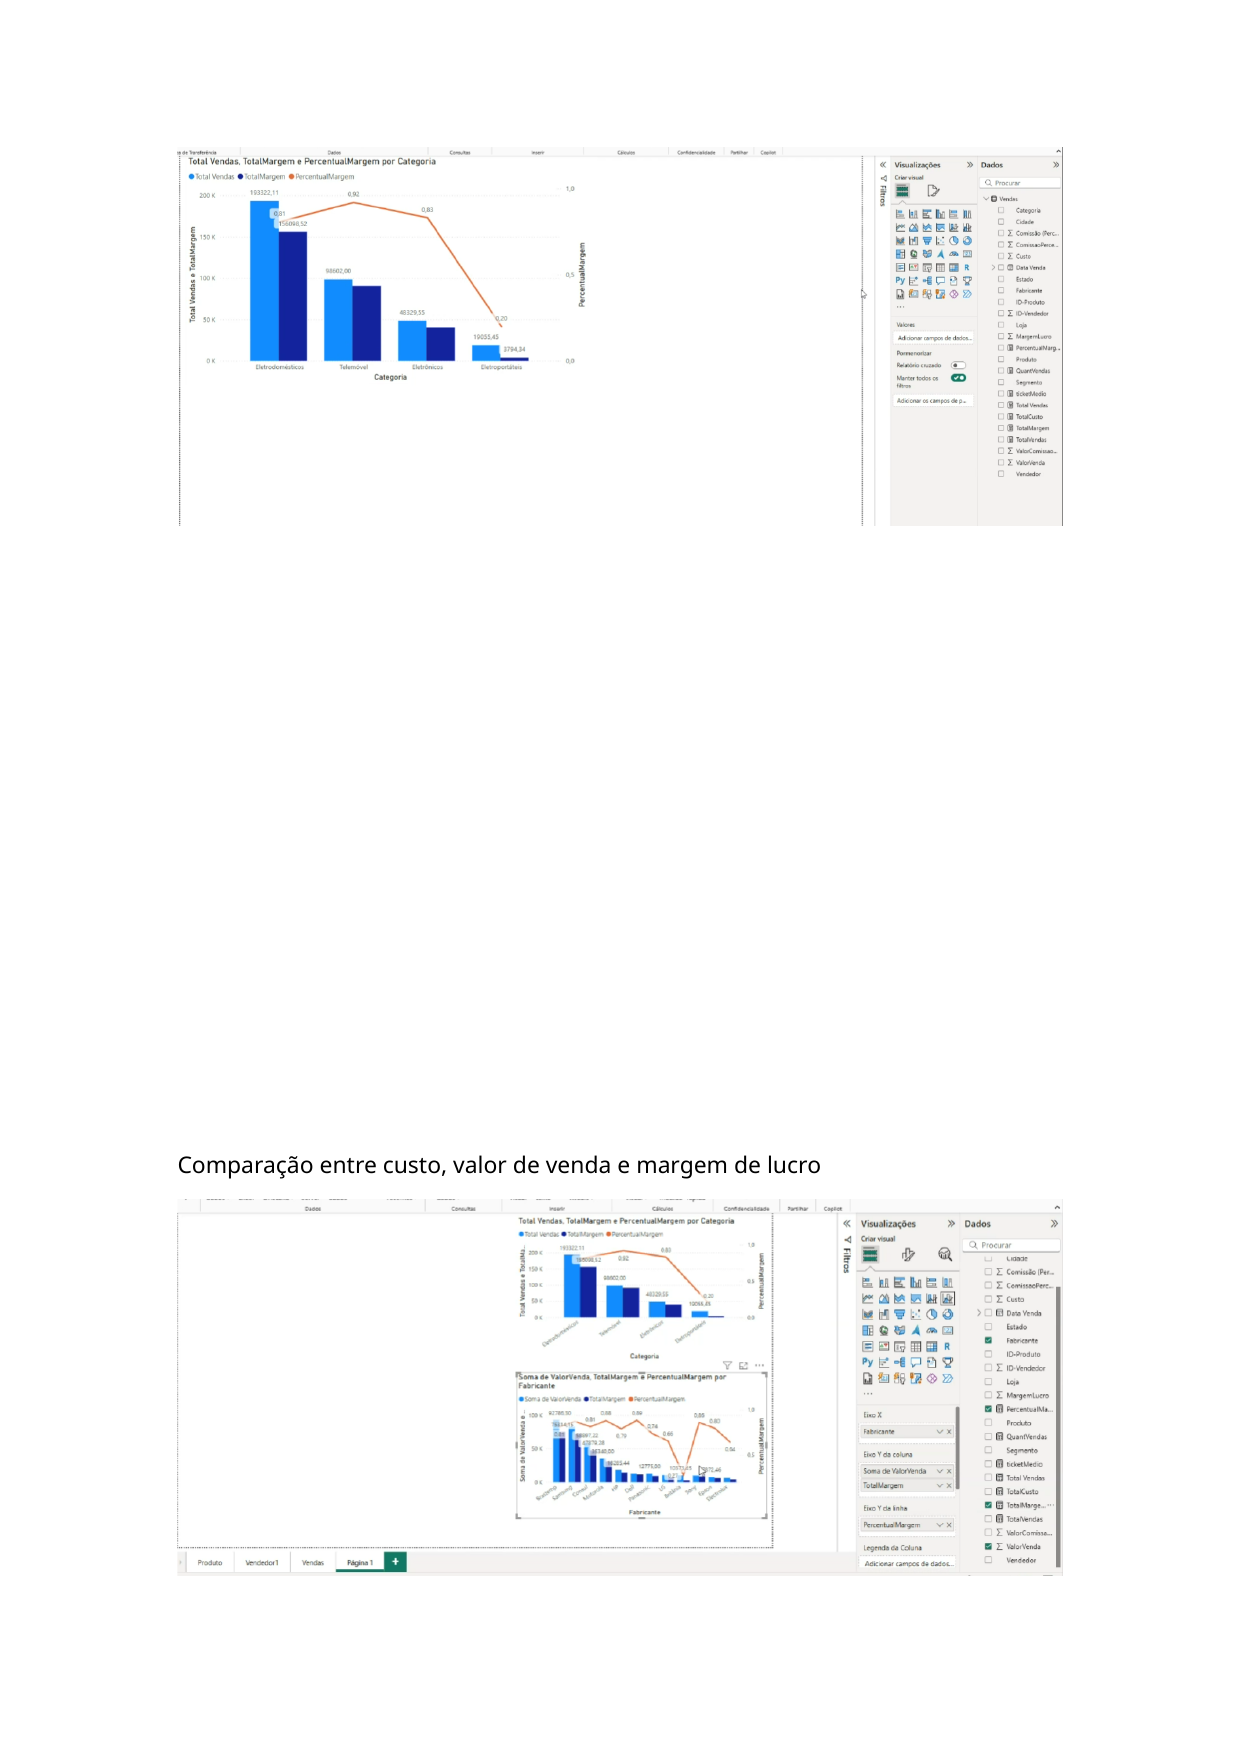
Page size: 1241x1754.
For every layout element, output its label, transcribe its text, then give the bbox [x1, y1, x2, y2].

picture [177, 147, 1063, 526]
picture [177, 1199, 1063, 1576]
text Comparação entre custo, valor de venda e margem de lucro [177, 1149, 1063, 1181]
